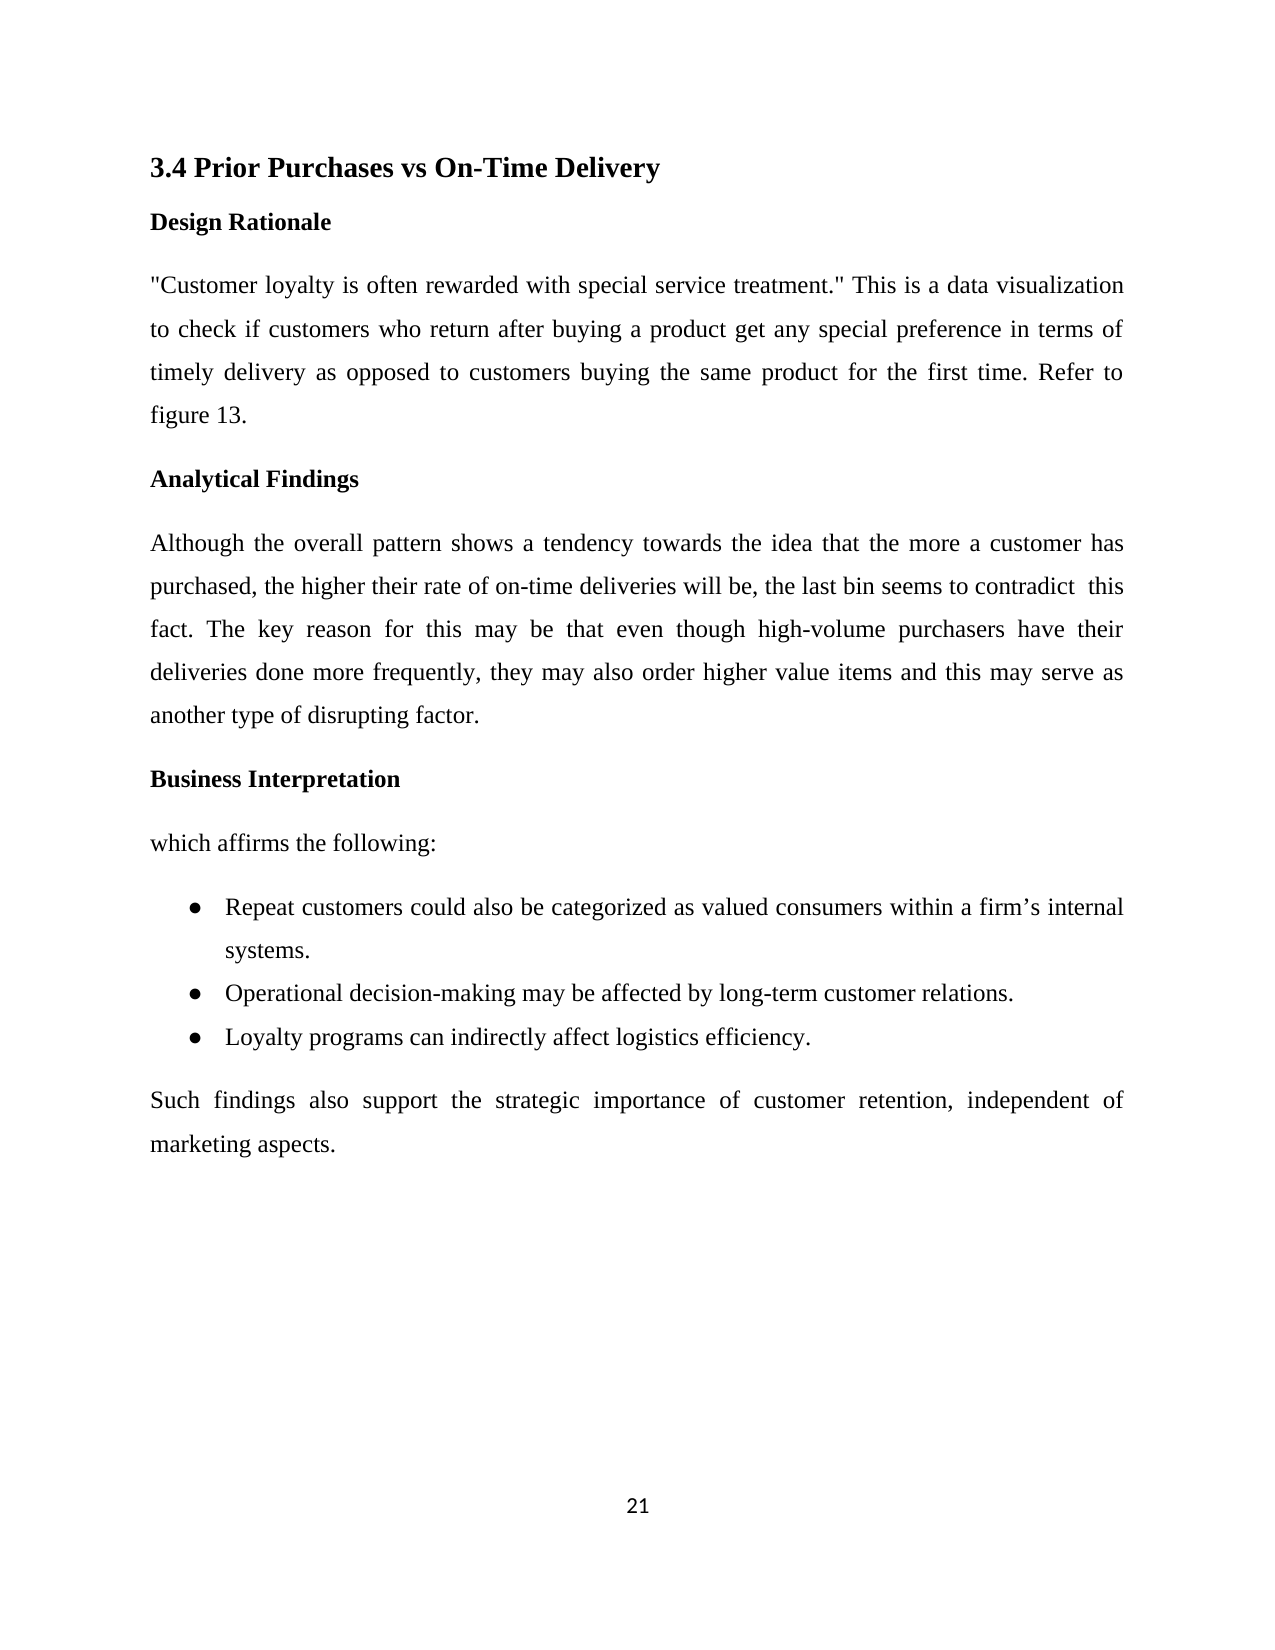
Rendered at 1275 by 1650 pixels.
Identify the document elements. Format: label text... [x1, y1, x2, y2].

text Design Rationale [150, 207, 1125, 235]
list Operational decision-making may be affected by long-term customer relations. [187, 978, 1125, 1007]
text Analytical Findings [150, 464, 1125, 493]
subtitle 3.4 Prior Purchases vs On-Time Delivery [150, 150, 1125, 183]
text Business Interpretation [150, 764, 1125, 793]
list Loyalty programs can indirectly affect logistics efficiency. [187, 1022, 1125, 1050]
list Repeat customers could also be categorized as valued consumers within a firm’s internal systems. [187, 892, 1125, 964]
text which affirms the following: [150, 828, 1125, 857]
text "Customer loyalty is often rewarded with special service treatment." This is a data visualization to check if customers who return after buying a product get any special preference in terms of timely delivery as opposed to customers buying the same product for the first time. Refer to figure 13. [150, 271, 1125, 429]
text Such findings also support the strategic importance of customer retention, independent of marketing aspects. [150, 1086, 1125, 1157]
text Although the overall pattern shows a tendency towards the idea that the more a customer has purchased, the higher their rate of on-time deliveries will be, the last bin seems to contradict this fact. The key reason for this may be that even though high-volume purchasers have their deliveries done more frequently, they may also order higher value items and this may serve as another type of disrupting factor. [150, 528, 1125, 729]
